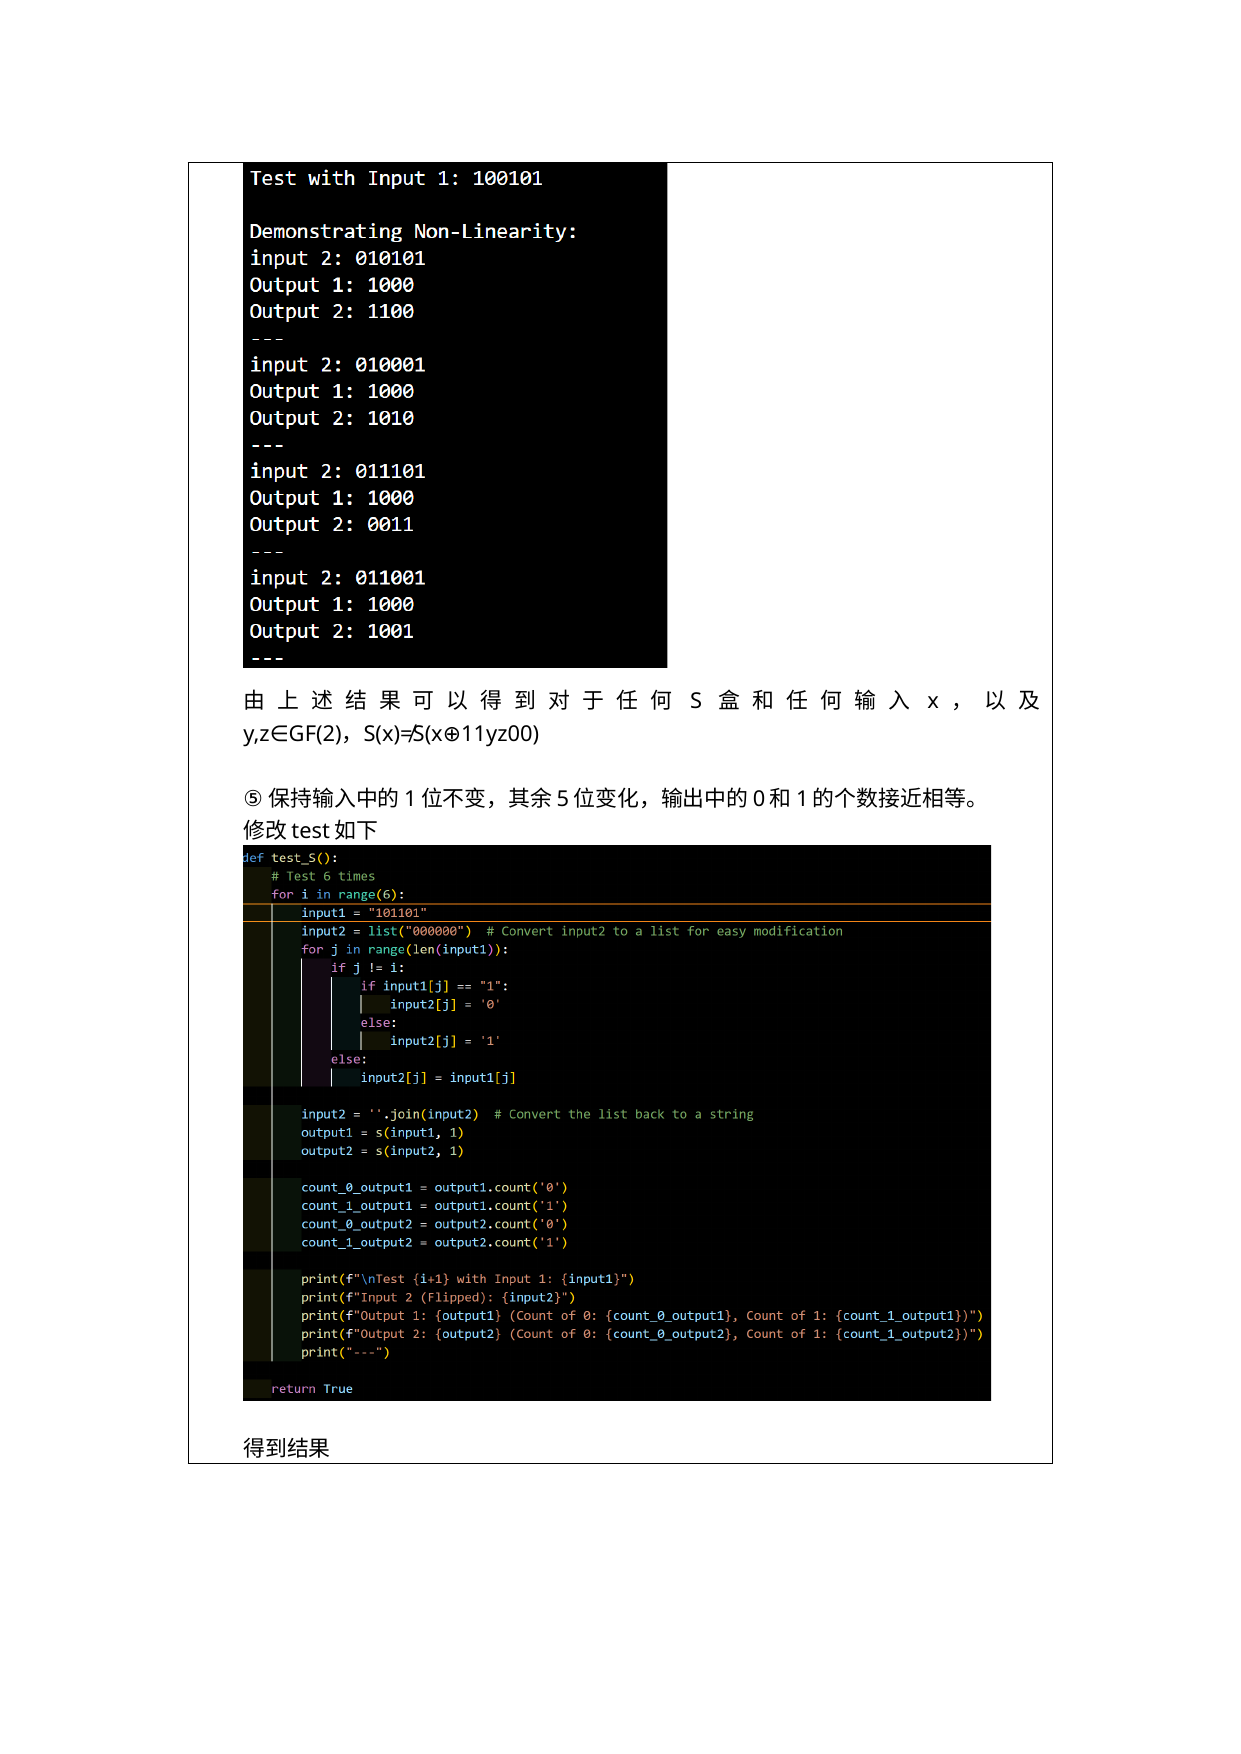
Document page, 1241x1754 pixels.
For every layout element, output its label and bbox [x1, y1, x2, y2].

table_cell [189, 163, 1052, 1463]
picture [243, 163, 668, 668]
picture [243, 845, 992, 1401]
